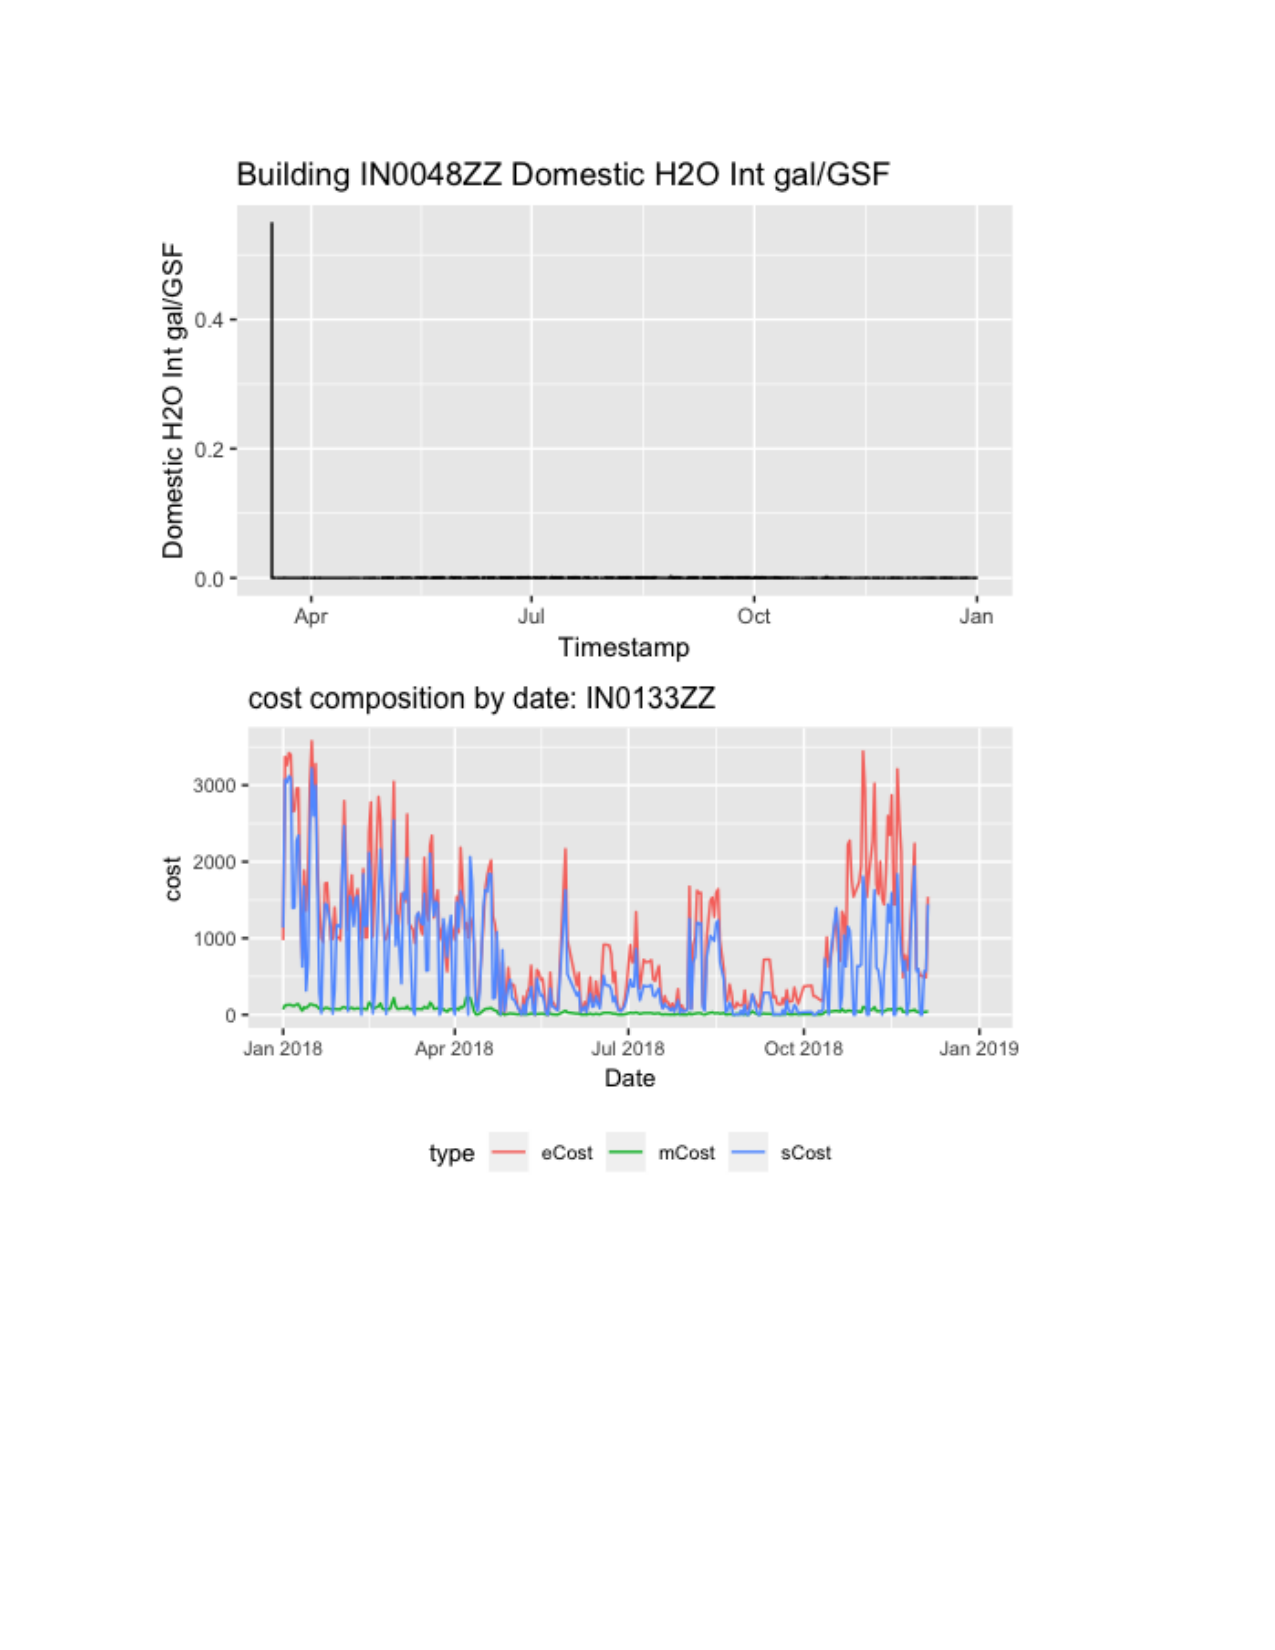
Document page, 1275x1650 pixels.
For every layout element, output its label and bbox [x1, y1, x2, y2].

picture [150, 150, 1025, 1200]
